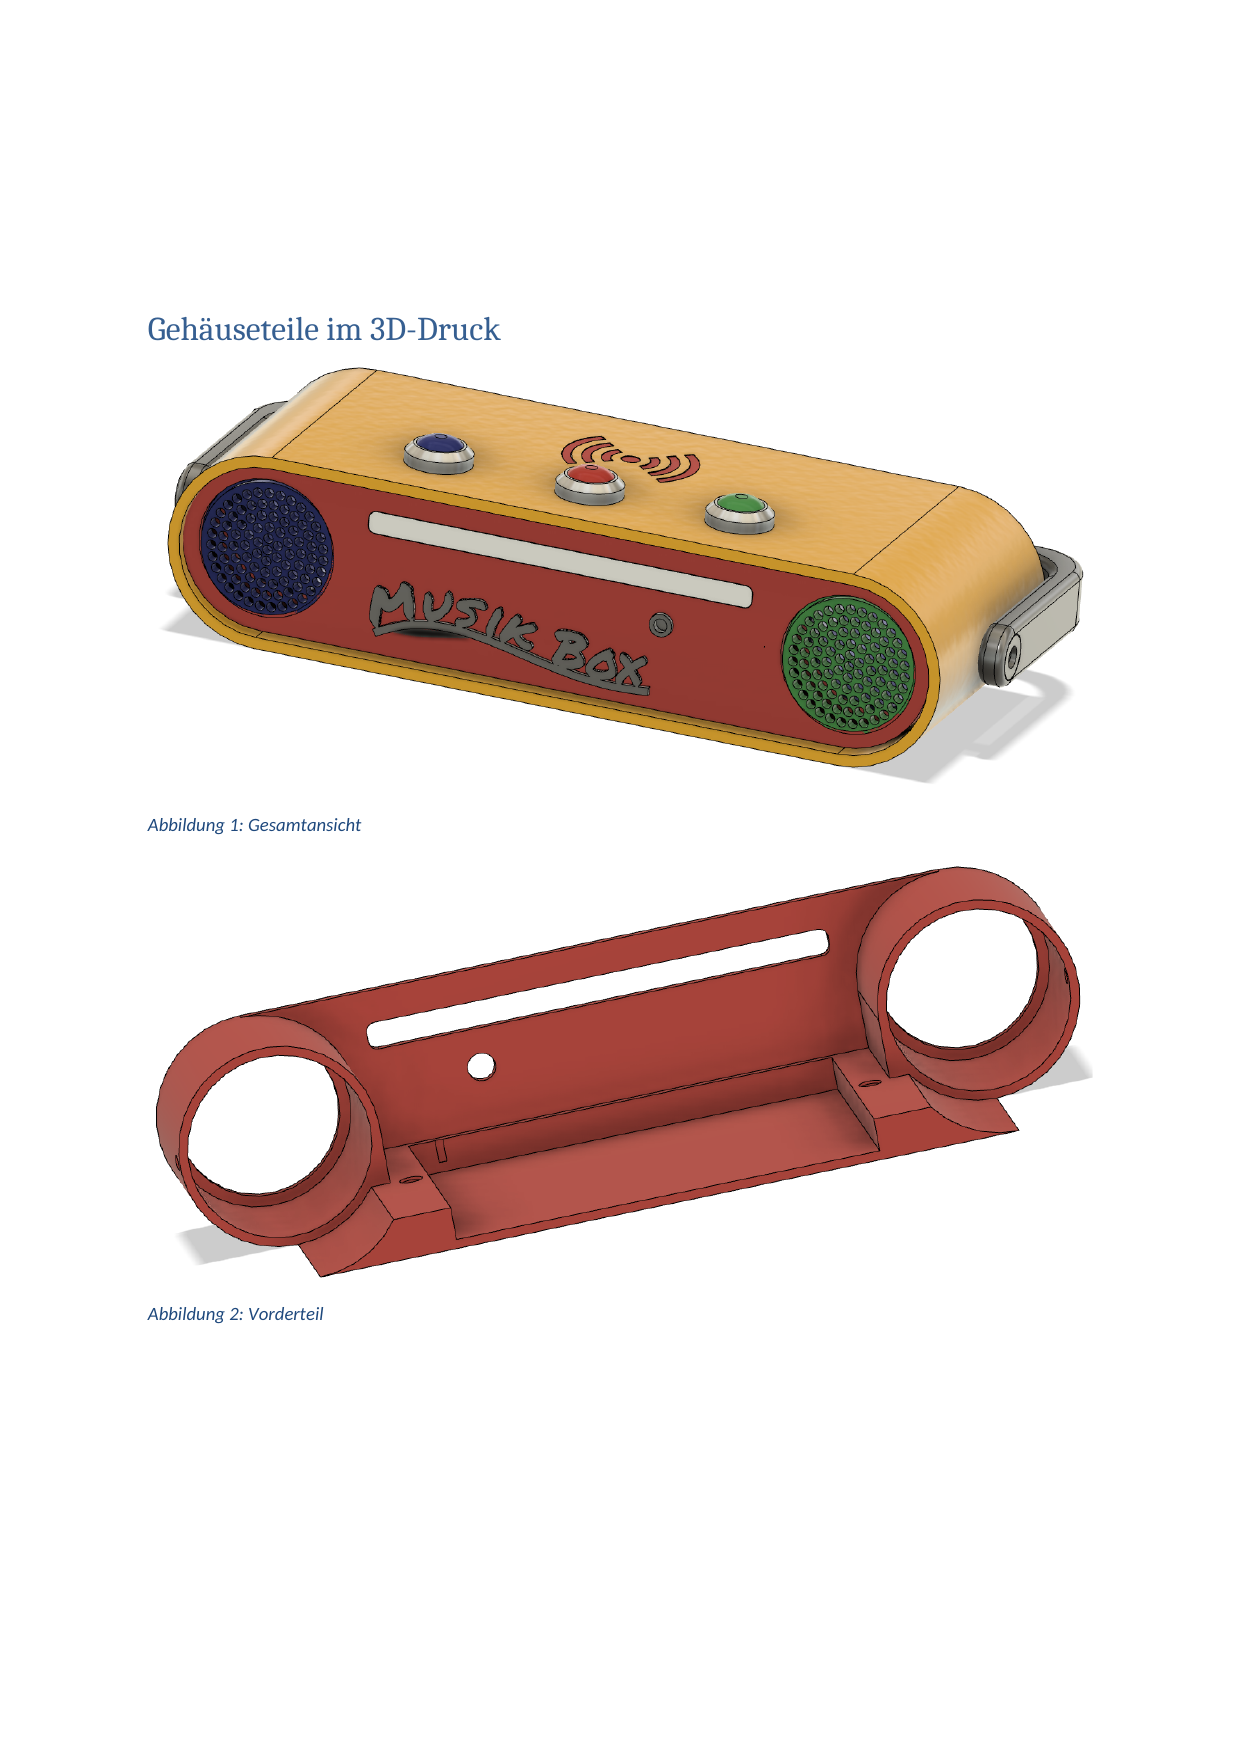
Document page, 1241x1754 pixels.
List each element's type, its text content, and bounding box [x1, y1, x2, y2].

picture [147, 355, 1093, 789]
picture [147, 857, 1093, 1278]
subtitle Gehäuseteile im 3D-Druck [148, 311, 1093, 349]
